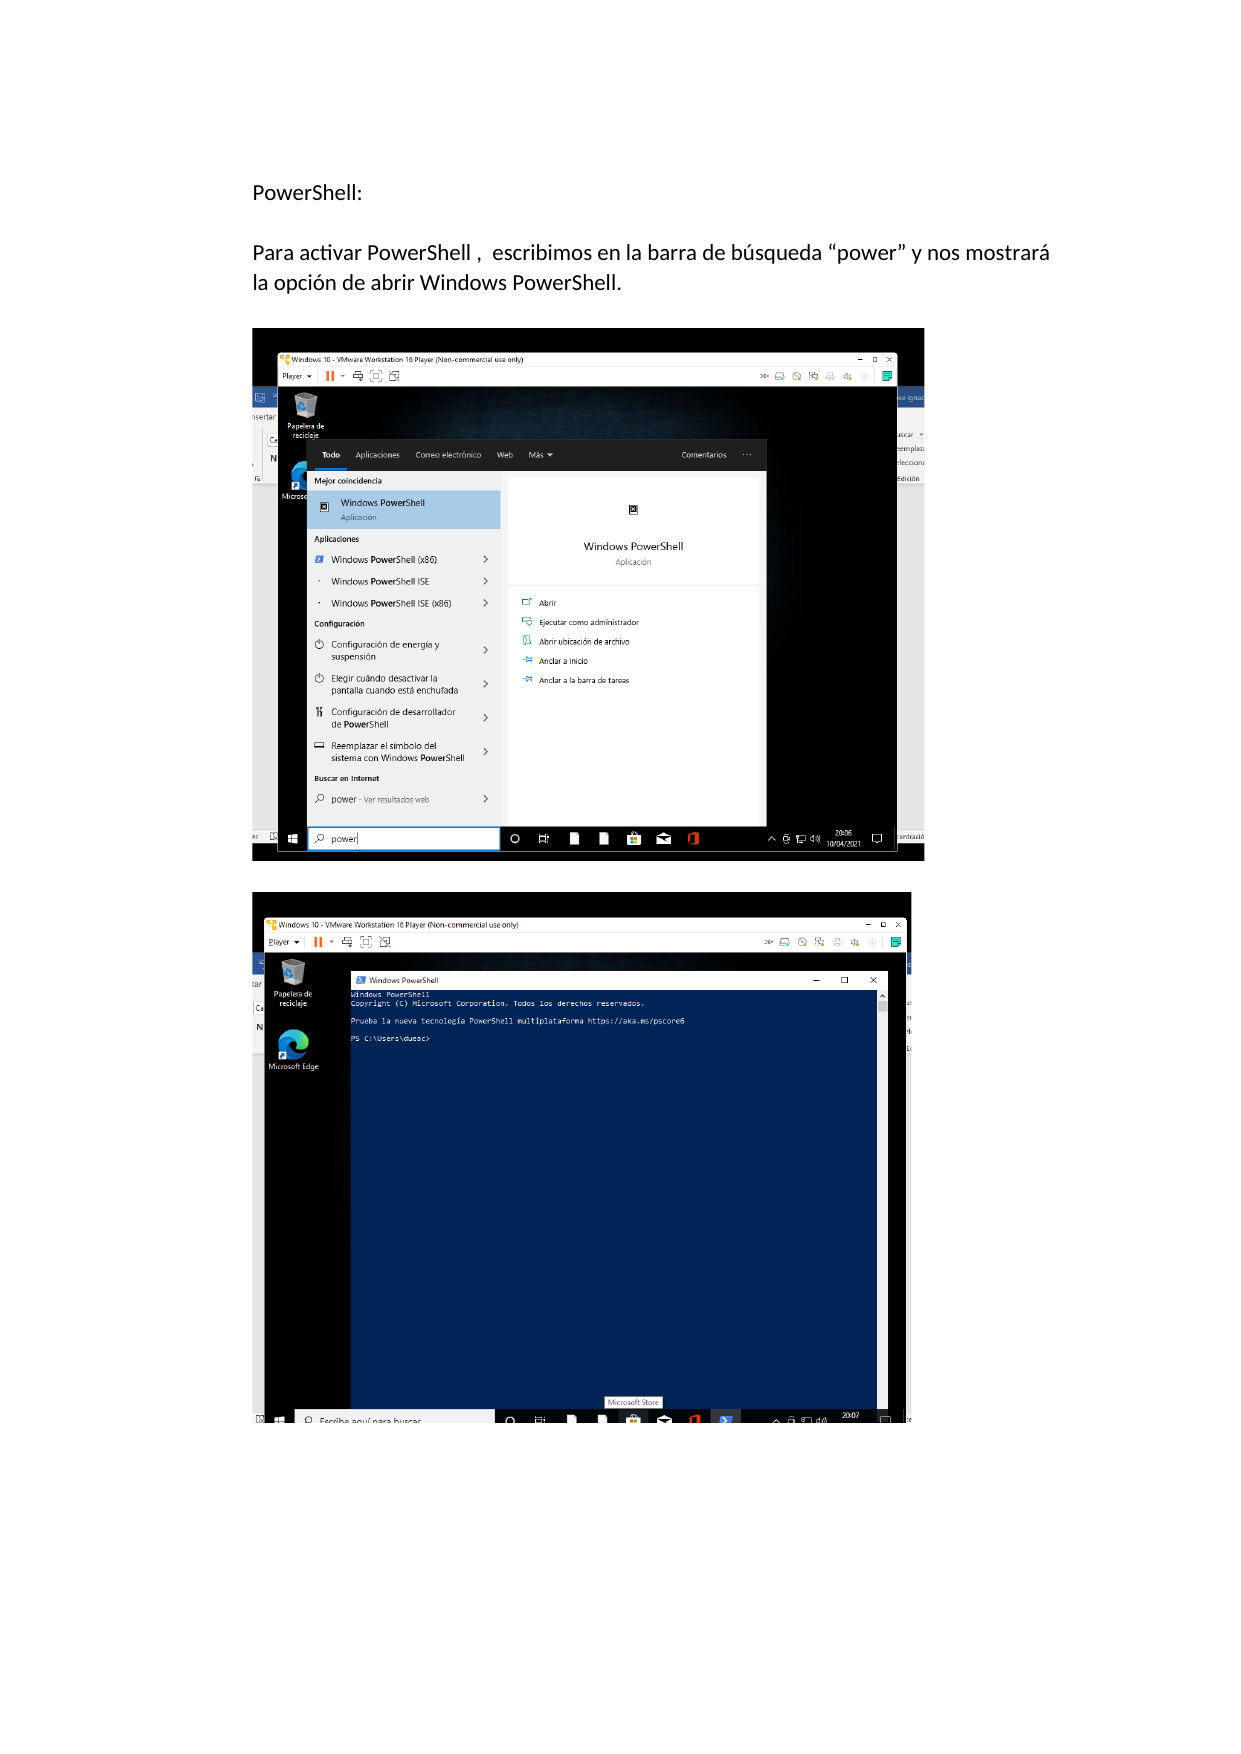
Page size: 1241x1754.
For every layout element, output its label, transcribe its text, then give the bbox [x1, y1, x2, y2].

picture [252, 892, 912, 1423]
list Para activar PowerShell , escribimos en la barra de búsqueda “power” y nos mostrará la opción de abrir Windows PowerShell. [252, 238, 1063, 296]
picture [252, 328, 925, 861]
list PowerShell: [252, 178, 1063, 206]
